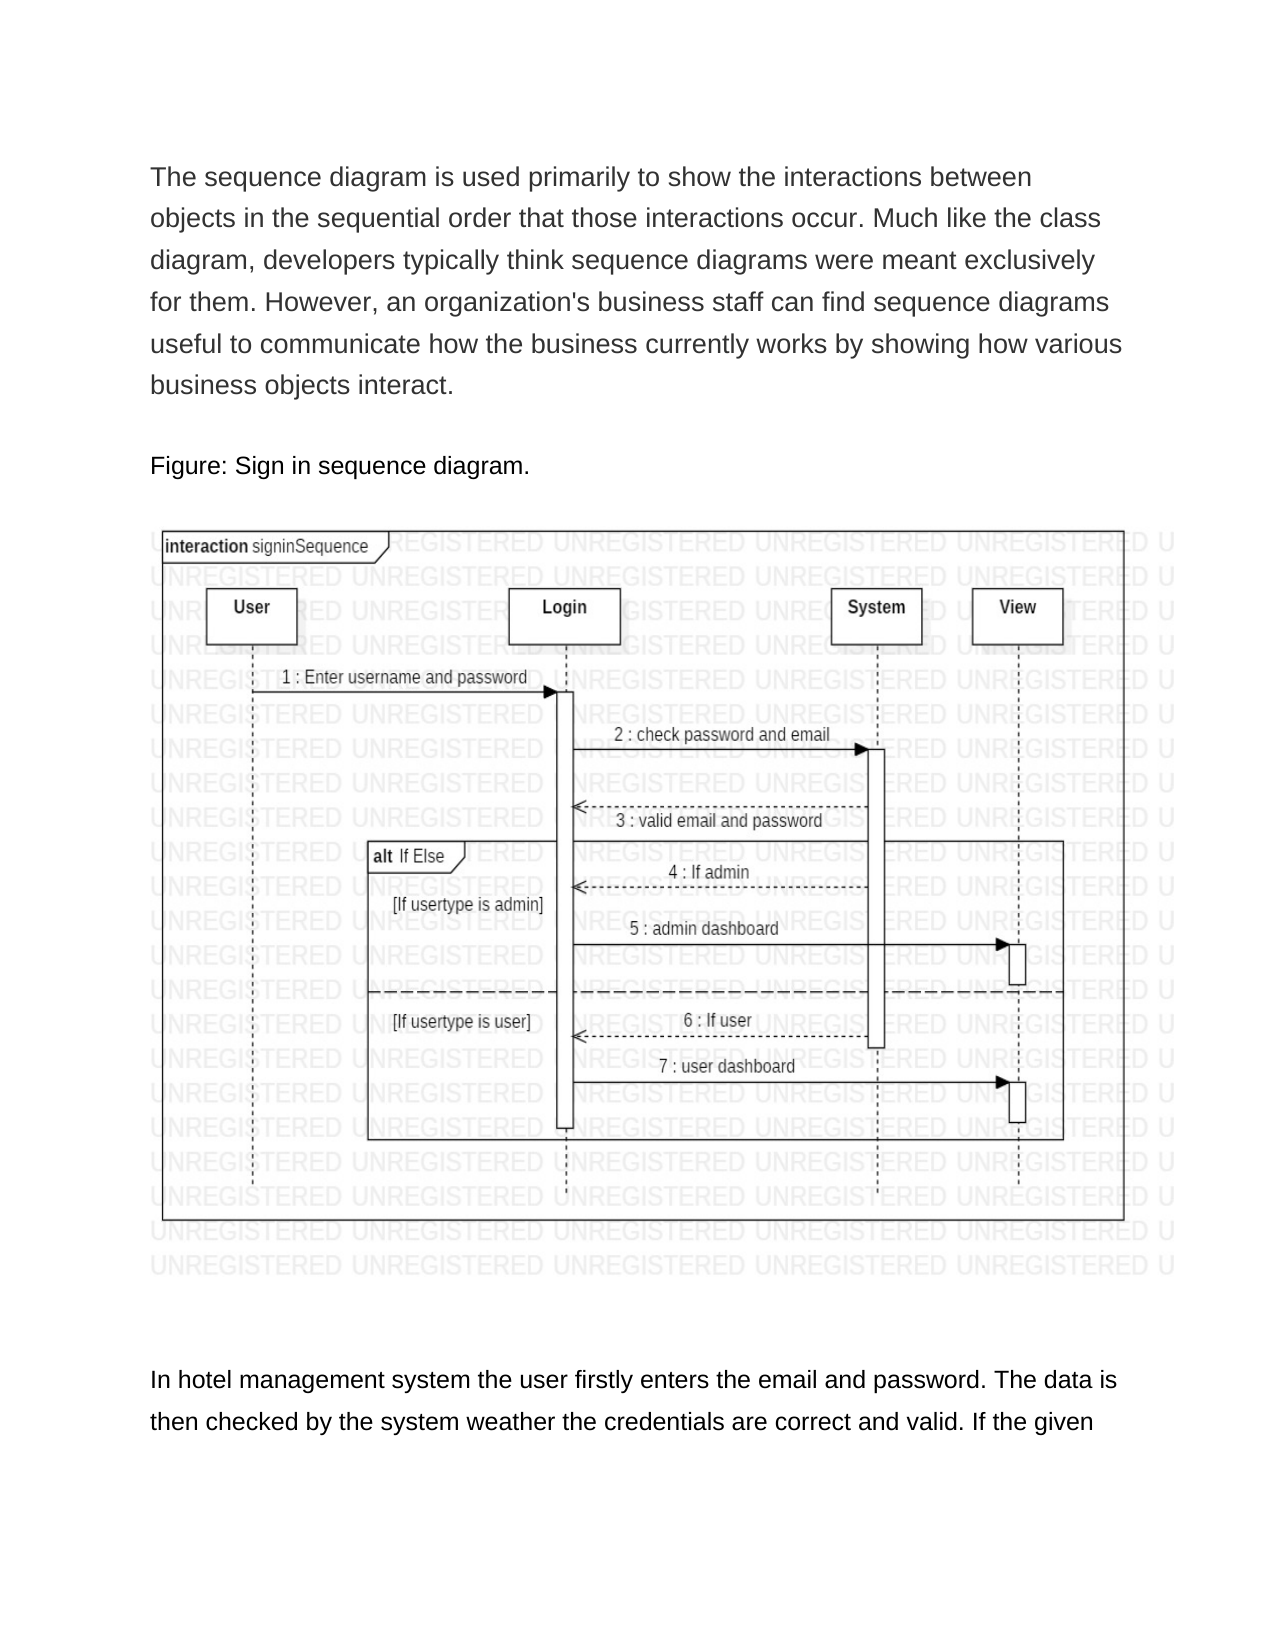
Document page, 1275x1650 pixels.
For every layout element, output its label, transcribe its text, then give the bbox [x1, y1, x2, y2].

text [150, 1352, 1125, 1436]
text Figure: Sign in sequence diagram. [150, 438, 1125, 480]
picture [150, 517, 1174, 1277]
text The sequence diagram is used primarily to show the interactions between objects in the sequential order that those interactions occur. Much like the class diagram, developers typically think sequence diagrams were meant exclusively for them. However, an organization's business staff can find sequence diagrams useful to communicate how the business currently works by showing how various business objects interact. [150, 150, 1125, 401]
